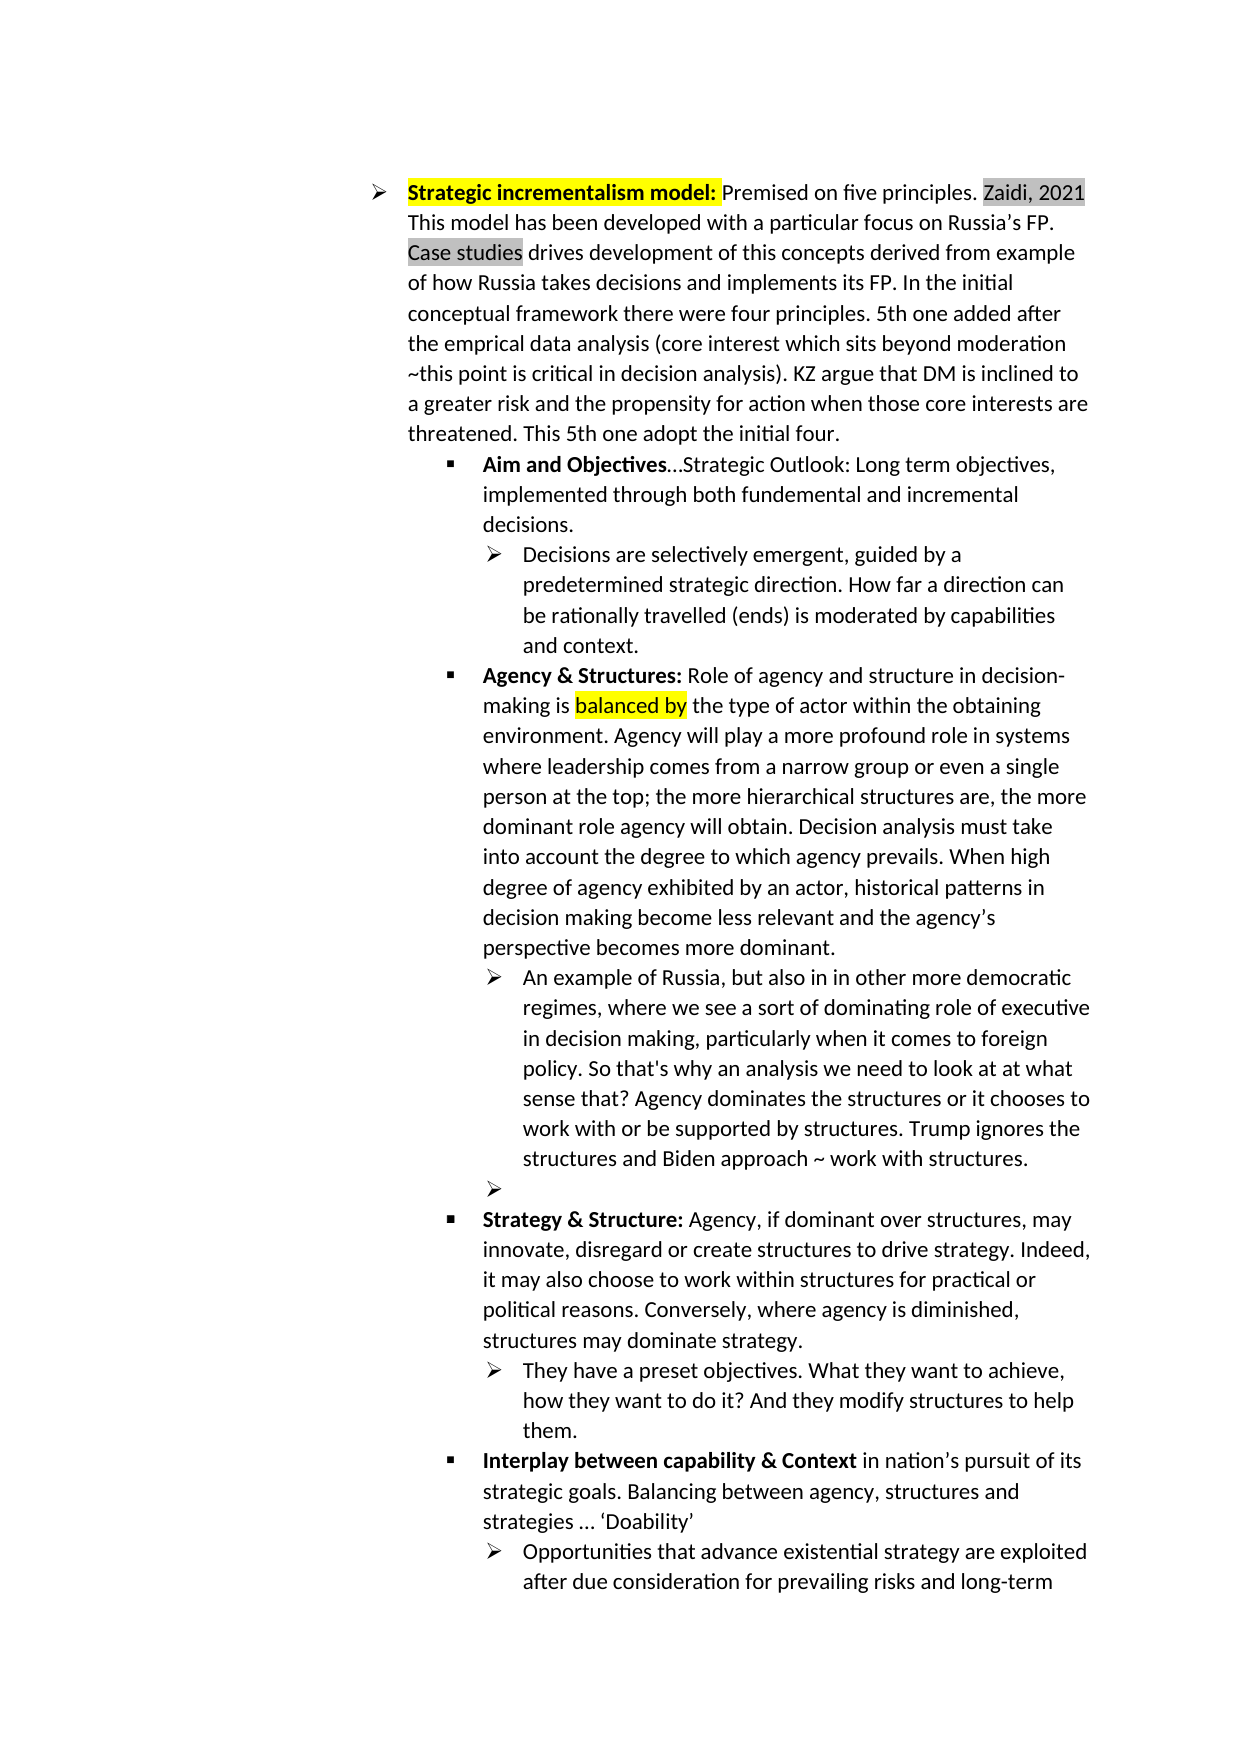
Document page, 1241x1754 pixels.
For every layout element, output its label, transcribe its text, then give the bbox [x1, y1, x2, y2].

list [485, 1537, 1093, 1595]
list An example of Russia, but also in in other more democratic regimes, where we see a sort of dominating role of executive in decision making, particularly when it comes to foreign policy. So that's why an analysis we need to look at at what sense that? Agency dominates the structures or it chooses to work with or be supported by structures. Trump ignores the structures and Biden approach ~ work with structures. [485, 963, 1093, 1172]
list Strategic incrementalism model: Premised on five principles. Zaidi, 2021 This model has been developed with a particular focus on Russia’s FP. Case studies drives development of this concepts derived from example of how Russia takes decisions and implements its FP. In the initial conceptual framework there were four principles. 5th one added after the emprical data analysis (core interest which sits beyond moderation ~this point is critical in decision analysis). KZ argue that DM is inclined to a greater risk and the propensity for action when those core interests are threatened. This 5th one adopt the initial four. [370, 178, 1093, 447]
list Aim and Objectives…Strategic Outlook: Long term objectives, implemented through both fundemental and incremental decisions. [445, 450, 1093, 538]
list Agency & Structures: Role of agency and structure in decision-making is balanced by the type of actor within the obtaining environment. Agency will play a more profound role in systems where leadership comes from a narrow group or even a single person at the top; the more hierarchical structures are, the more dominant role agency will obtain. Decision analysis must take into account the degree to which agency prevails. When high degree of agency exhibited by an actor, historical patterns in decision making become less relevant and the agency’s perspective becomes more dominant. [445, 661, 1093, 961]
list Strategy & Structure: Agency, if dominant over structures, may innovate, disregard or create structures to drive strategy. Indeed, it may also choose to work within structures for practical or political reasons. Conversely, where agency is diminished, structures may dominate strategy. [445, 1205, 1093, 1354]
list Interplay between capability & Context in nation’s pursuit of its strategic goals. Balancing between agency, structures and strategies … ‘Doability’ [445, 1447, 1093, 1535]
list They have a preset objectives. What they want to achieve, how they want to do it? And they modify structures to help them. [485, 1356, 1093, 1444]
list Decisions are selectively emergent, guided by a predetermined strategic direction. How far a direction can be rationally travelled (ends) is moderated by capabilities and context. [485, 540, 1093, 659]
